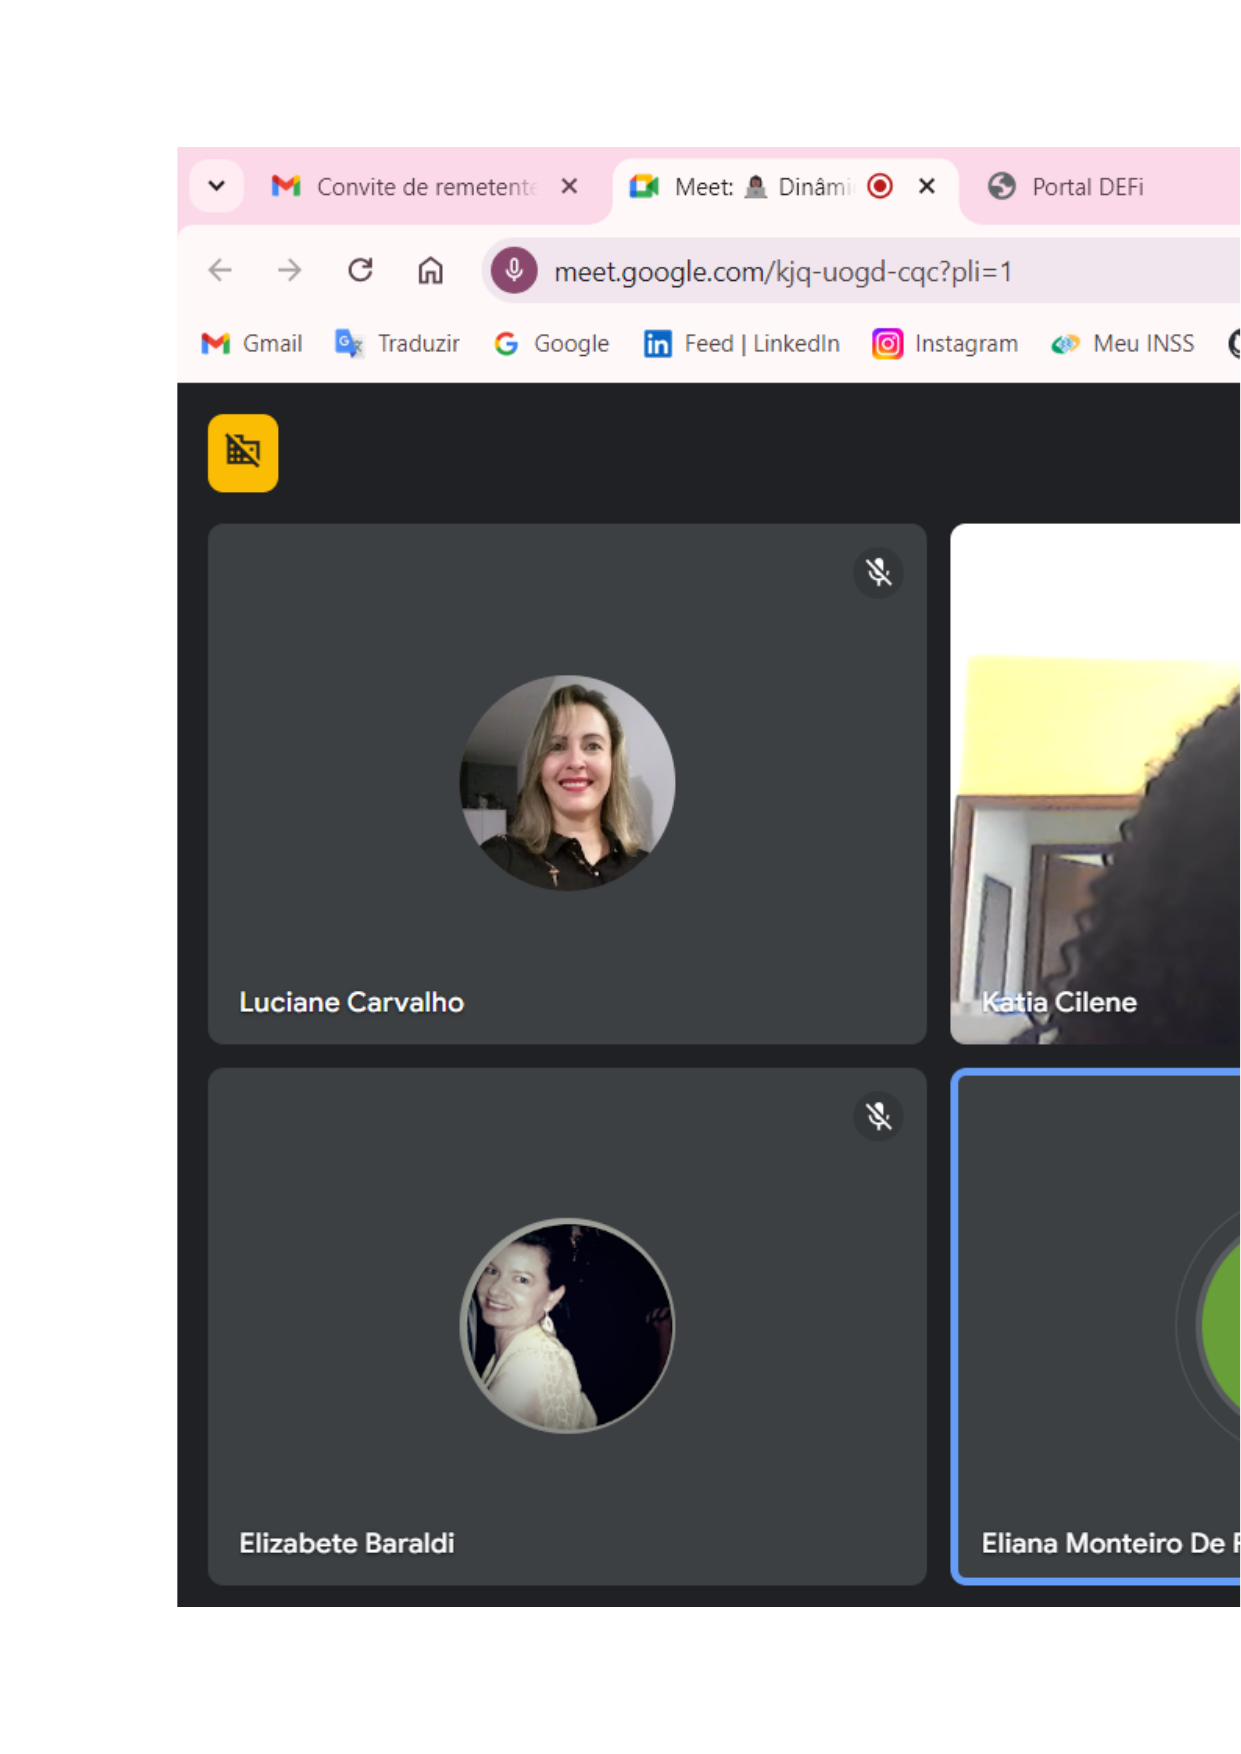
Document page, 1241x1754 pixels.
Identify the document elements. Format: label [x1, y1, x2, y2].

picture [177, 147, 1241, 1607]
